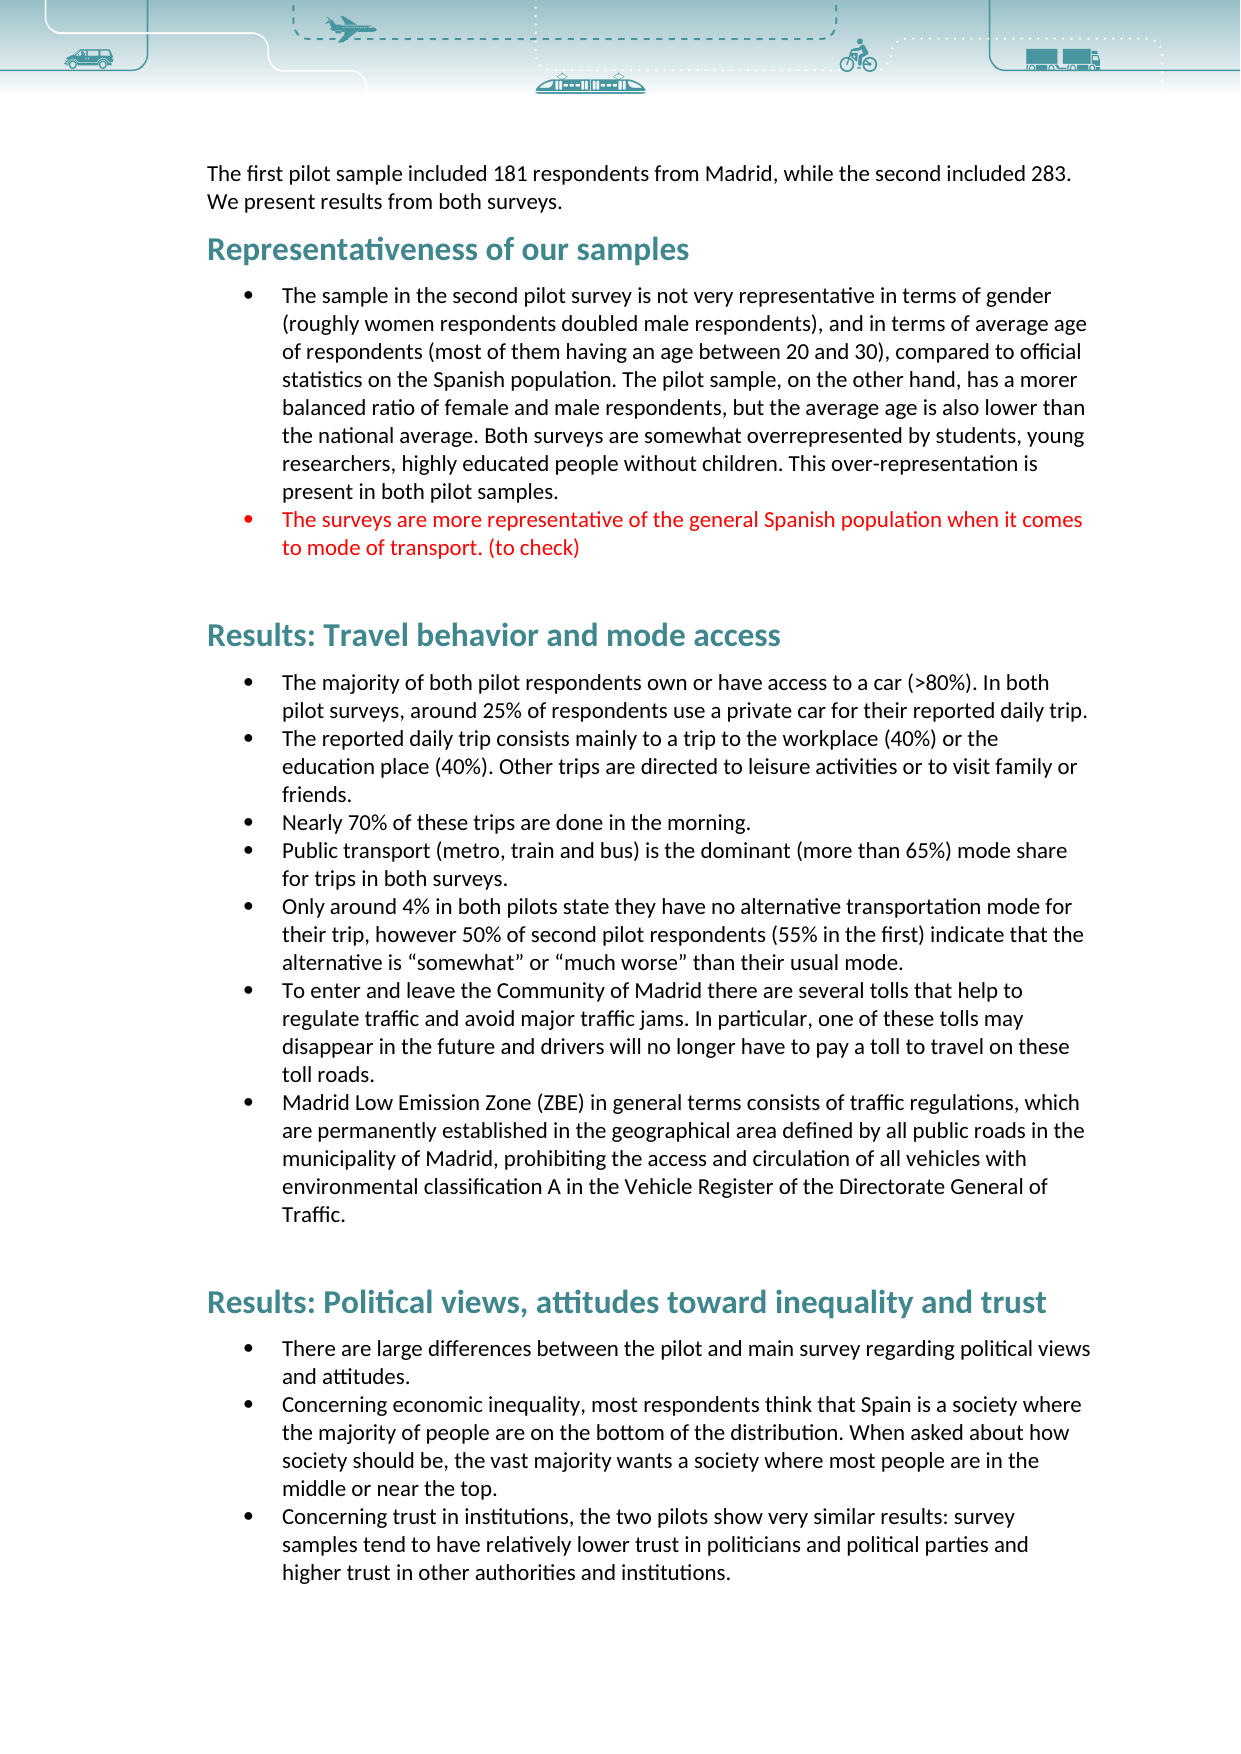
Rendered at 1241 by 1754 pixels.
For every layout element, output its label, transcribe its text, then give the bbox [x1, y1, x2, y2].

picture [0, 0, 1241, 133]
list Madrid Low Emission Zone (ZBE) in general terms consists of traffic regulations, which are permanently established in the geographical area defined by all public roads in the municipality of Madrid, prohibiting the access and circulation of all vehicles with environmental classification A in the Vehicle Register of the Directorate General of Traffic. [244, 1088, 1092, 1228]
list Nearly 70% of these trips are done in the morning. [244, 808, 1092, 836]
list The reported daily trip consists mainly to a trip to the workplace (40%) or the education place (40%). Other trips are directed to leisure activities or to visit family or friends. [244, 724, 1092, 808]
text The first pilot sample included 181 respondents from Madrid, while the second included 283. We present results from both surveys. [207, 159, 1092, 216]
list The majority of both pilot respondents own or have access to a car (>80%). In both pilot surveys, around 25% of respondents use a private car for their reported daily trip. [244, 668, 1092, 724]
list To enter and leave the Community of Madrid there are several tolls that help to regulate traffic and avoid major traffic jams. In particular, one of these tolls may disappear in the future and drivers will no longer have to pay a toll to travel on these toll roads. [244, 976, 1092, 1088]
list There are large differences between the pilot and main survey regarding political views and attitudes. [244, 1334, 1092, 1390]
list Concerning trust in institutions, the two pilots show very similar results: survey samples tend to have relatively lower trust in politicians and political parties and higher trust in other authorities and institutions. [244, 1502, 1092, 1587]
list Concerning economic inequality, most respondents think that Spain is a society where the majority of people are on the bottom of the distribution. When asked about how society should be, the vast majority wants a society where most people are in the middle or near the top. [244, 1390, 1092, 1502]
text Representativeness of our samples [207, 228, 1092, 269]
list Only around 4% in both pilots state they have no alternative transportation mode for their trip, however 50% of second pilot respondents (55% in the first) indicate that the alternative is “somewhat” or “much worse” than their usual mode. [244, 892, 1092, 976]
list Public transport (metro, train and bus) is the dominant (more than 65%) mode share for trips in both surveys. [244, 836, 1092, 892]
list The sample in the second pilot survey is not very representative in terms of gender (roughly women respondents doubled male respondents), and in terms of average age of respondents (most of them having an age between 20 and 30), compared to official statistics on the Spanish population. The pilot sample, on the other hand, has a morer balanced ratio of female and male respondents, but the average age is also lower than the national average. Both surveys are somewhat overrepresented by students, young researchers, highly educated people without children. This over-representation is present in both pilot samples. [244, 281, 1092, 505]
list The surveys are more representative of the general Spanish population when it comes to mode of transport. (to check) [244, 505, 1092, 561]
text Results: Political views, attitudes toward inequality and trust [207, 1281, 1092, 1322]
text Results: Travel behavior and mode access [207, 614, 1092, 655]
